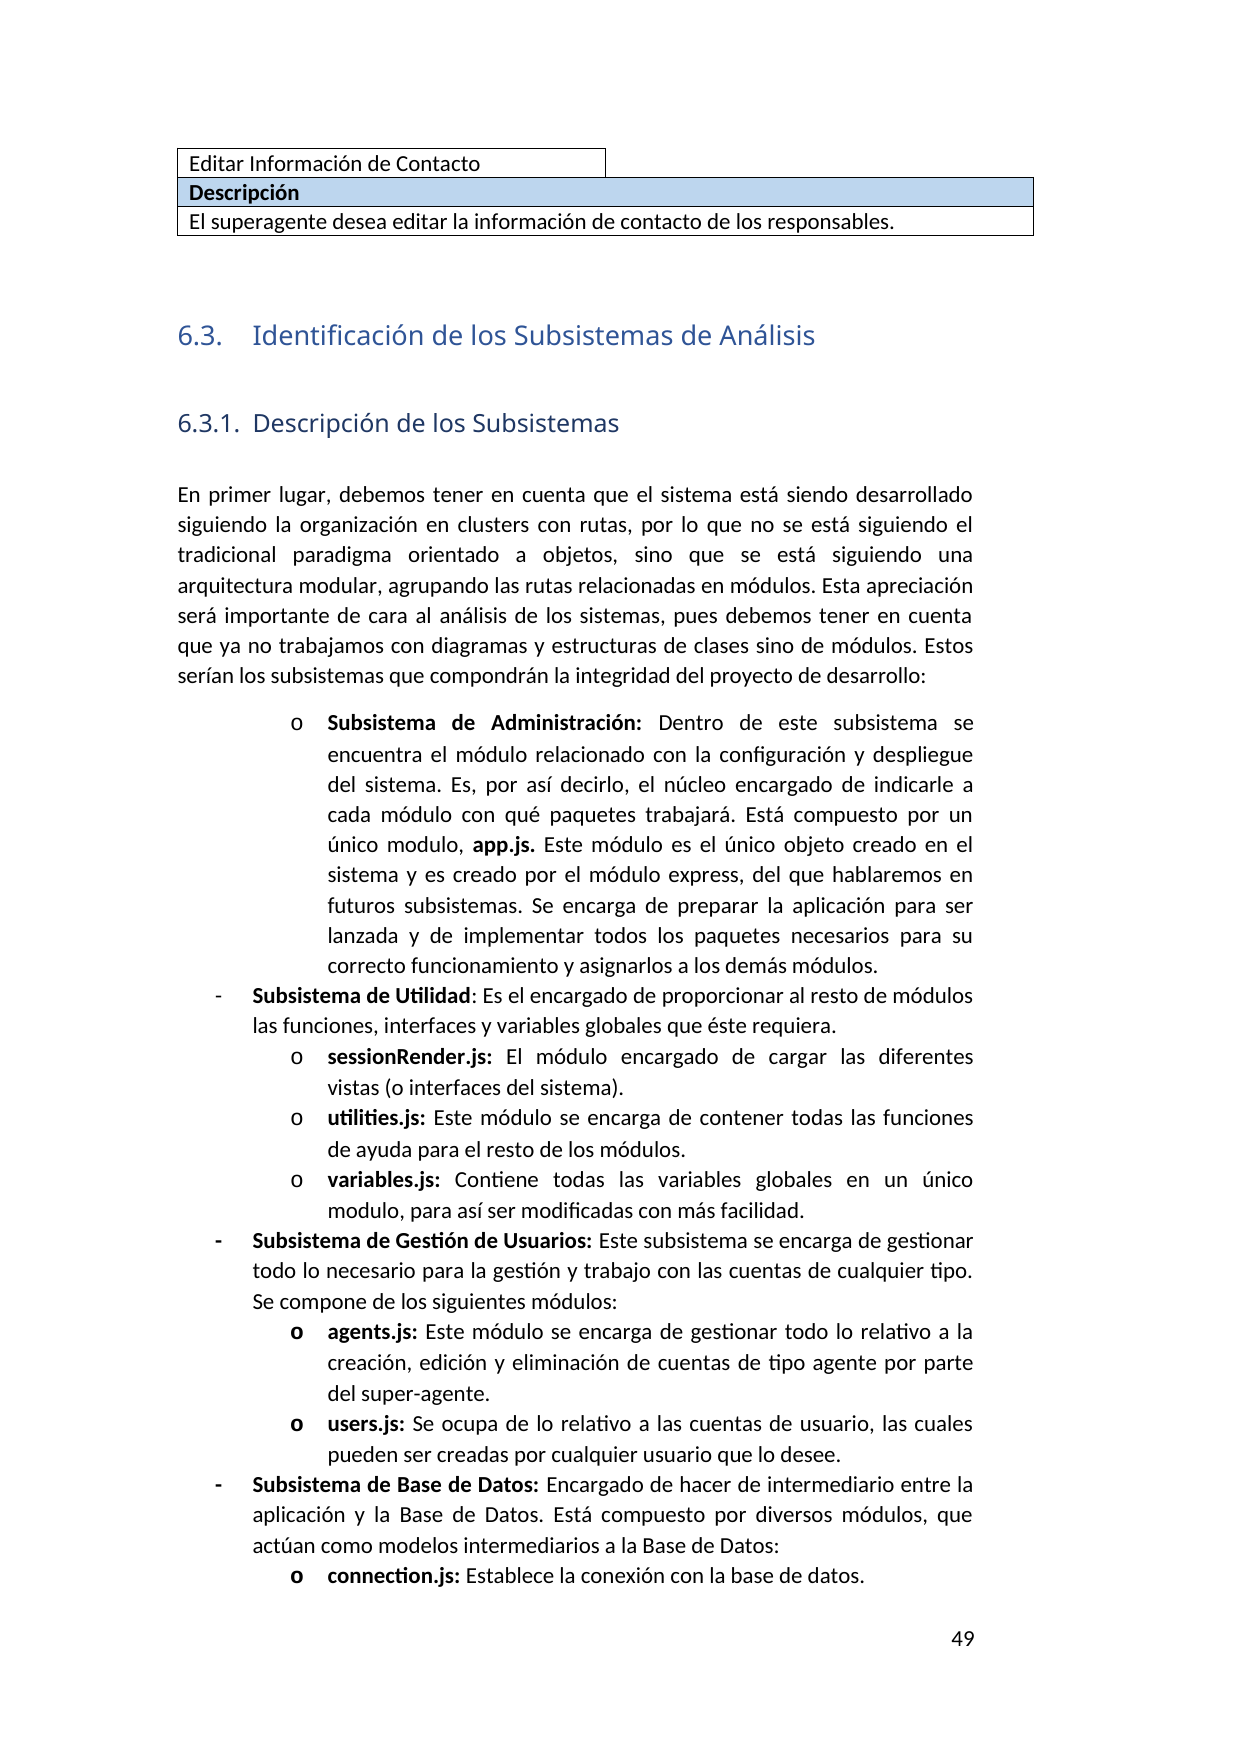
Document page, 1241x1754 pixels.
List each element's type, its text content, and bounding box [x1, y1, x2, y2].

list Subsistema de Base de Datos: Encargado de hacer de intermediario entre la aplicación y la Base de Datos. Está compuesto por diversos módulos, que actúan como modelos intermediarios a la Base de Datos: [215, 1470, 974, 1559]
list users.js: Se ocupa de lo relativo a las cuentas de usuario, las cuales pueden ser creadas por cualquier usuario que lo desee. [290, 1409, 974, 1468]
list Subsistema de Administración: Dentro de este subsistema se encuentra el módulo relacionado con la configuración y despliegue del sistema. Es, por así decirlo, el núcleo encargado de indicarle a cada módulo con qué paquetes trabajará. Está compuesto por un único modulo, app.js. Este módulo es el único objeto creado en el sistema y es creado por el módulo express, del que hablaremos en futuros subsistemas. Se encarga de preparar la aplicación para ser lanzada y de implementar todos los paquetes necesarios para su correcto funcionamiento y asignarlos a los demás módulos. [290, 708, 974, 979]
table_cell El superagente desea editar la información de contacto de los responsables. [178, 207, 1033, 235]
table_cell Editar Información de Contacto [178, 149, 605, 177]
list utilities.js: Este módulo se encarga de contener todas las funciones de ayuda para el resto de los módulos. [290, 1103, 974, 1163]
table_cell Descripción [178, 178, 1033, 206]
list Subsistema de Gestión de Usuarios: Este subsistema se encarga de gestionar todo lo necesario para la gestión y trabajo con las cuentas de cualquier tipo. Se compone de los siguientes módulos: [215, 1226, 974, 1315]
list connection.js: Establece la conexión con la base de datos. [290, 1561, 974, 1590]
subtitle Descripción de los Subsistemas [177, 406, 974, 440]
text En primer lugar, debemos tener en cuenta que el sistema está siendo desarrollado siguiendo la organización en clusters con rutas, por lo que no se está siguiendo el tradicional paradigma orientado a objetos, sino que se está siguiendo una arquitectura modular, agrupando las rutas relacionadas en módulos. Esta apreciación será importante de cara al análisis de los sistemas, pues debemos tener en cuenta que ya no trabajamos con diagramas y estructuras de clases sino de módulos. Estos serían los subsistemas que compondrán la integridad del proyecto de desarrollo: [177, 480, 974, 689]
subtitle Identificación de los Subsistemas de Análisis [177, 316, 974, 353]
list sessionRender.js: El módulo encargado de cargar las diferentes vistas (o interfaces del sistema). [290, 1042, 974, 1101]
list agents.js: Este módulo se encarga de gestionar todo lo relativo a la creación, edición y eliminación de cuentas de tipo agente por parte del super-agente. [290, 1317, 974, 1407]
list Subsistema de Utilidad: Es el encargado de proporcionar al resto de módulos las funciones, interfaces y variables globales que éste requiera. [215, 981, 974, 1039]
list variables.js: Contiene todas las variables globales en un único modulo, para así ser modificadas con más facilidad. [290, 1165, 974, 1224]
